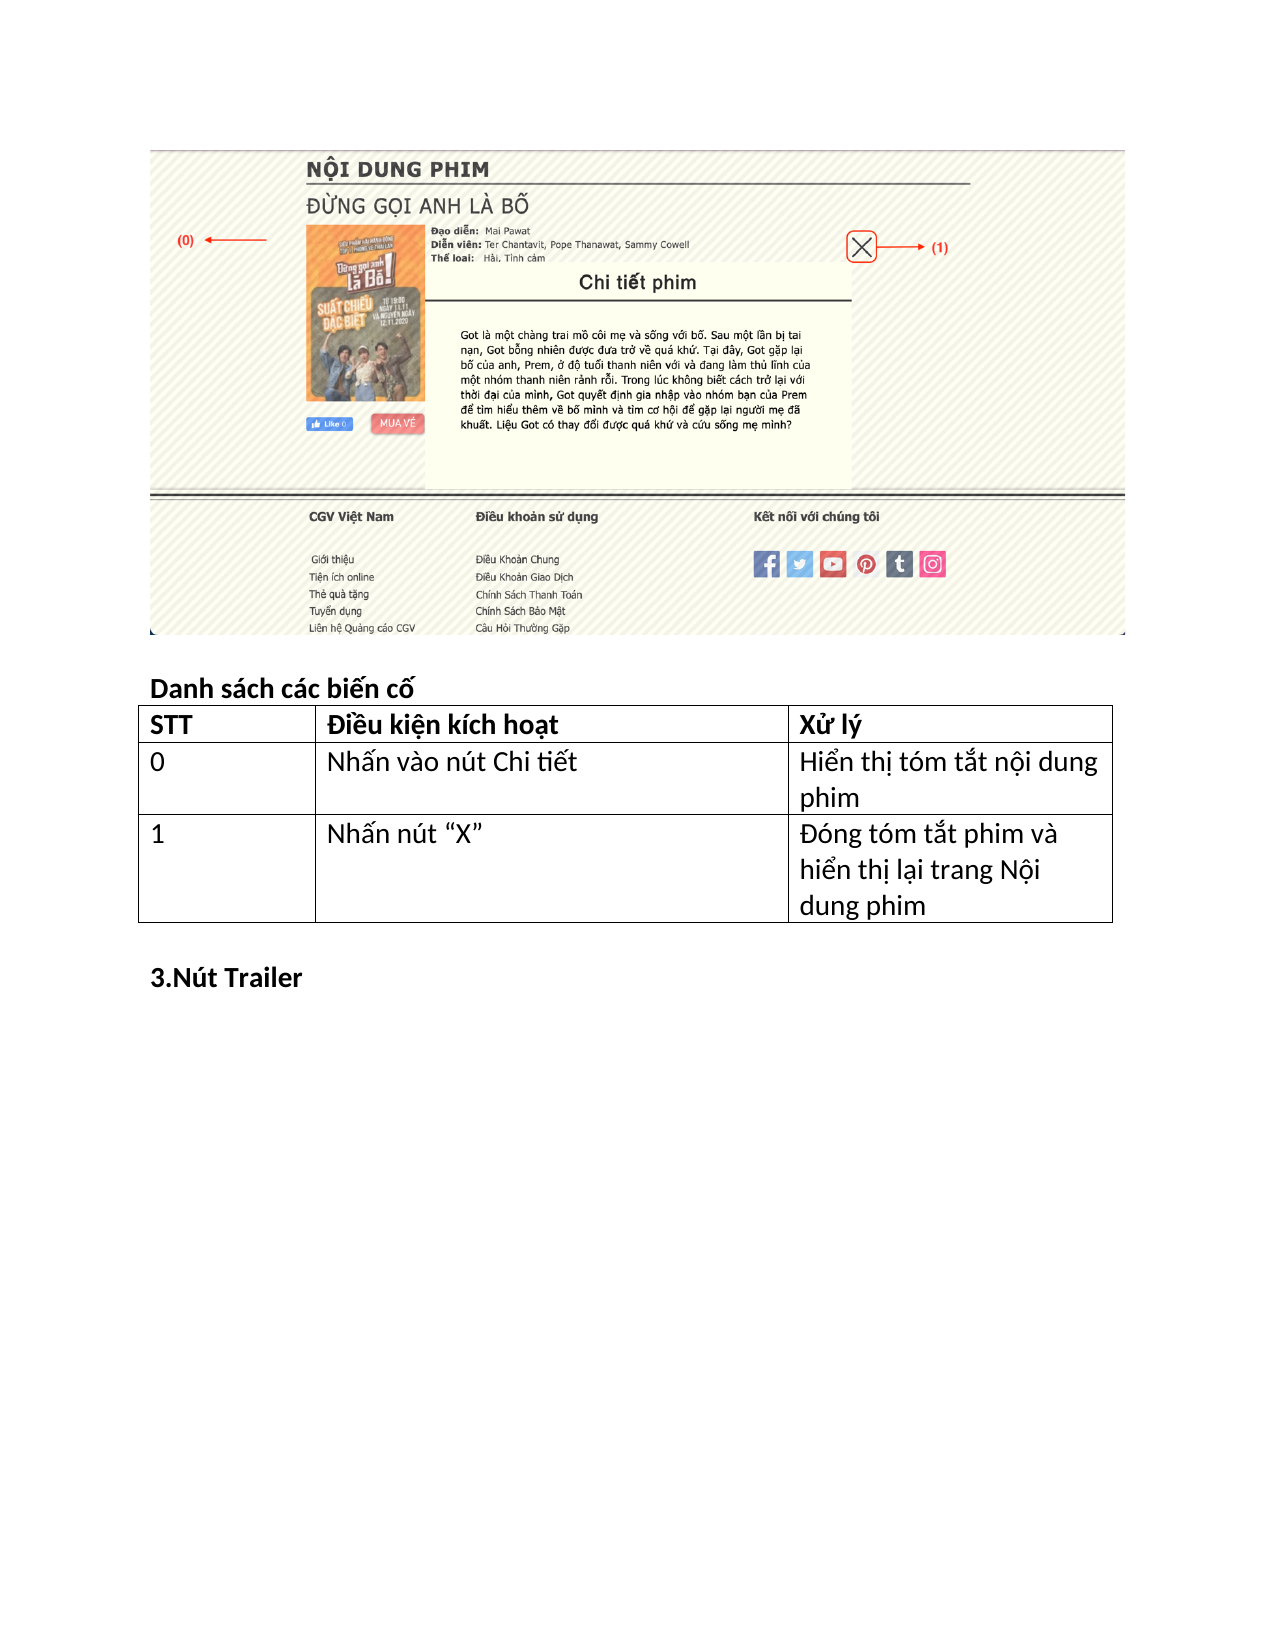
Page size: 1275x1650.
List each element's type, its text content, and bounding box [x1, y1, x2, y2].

table_header Xử lý [789, 706, 1112, 742]
text 3.Nút Trailer [150, 959, 1125, 994]
table_cell 1 [139, 815, 315, 922]
table_cell 0 [139, 743, 315, 814]
table_cell Hiển thị tóm tắt nội dung phim [789, 743, 1112, 814]
table_header Điều kiện kích hoạt [316, 706, 788, 742]
table_cell Nhấn nút “X” [316, 815, 788, 922]
table_header STT [139, 706, 315, 742]
table_cell Đóng tóm tắt phim và hiển thị lại trang Nội dung phim [789, 815, 1112, 922]
text Danh sách các biến cố [150, 670, 1125, 705]
picture [150, 150, 1125, 635]
table_cell Nhấn vào nút Chi tiết [316, 743, 788, 814]
